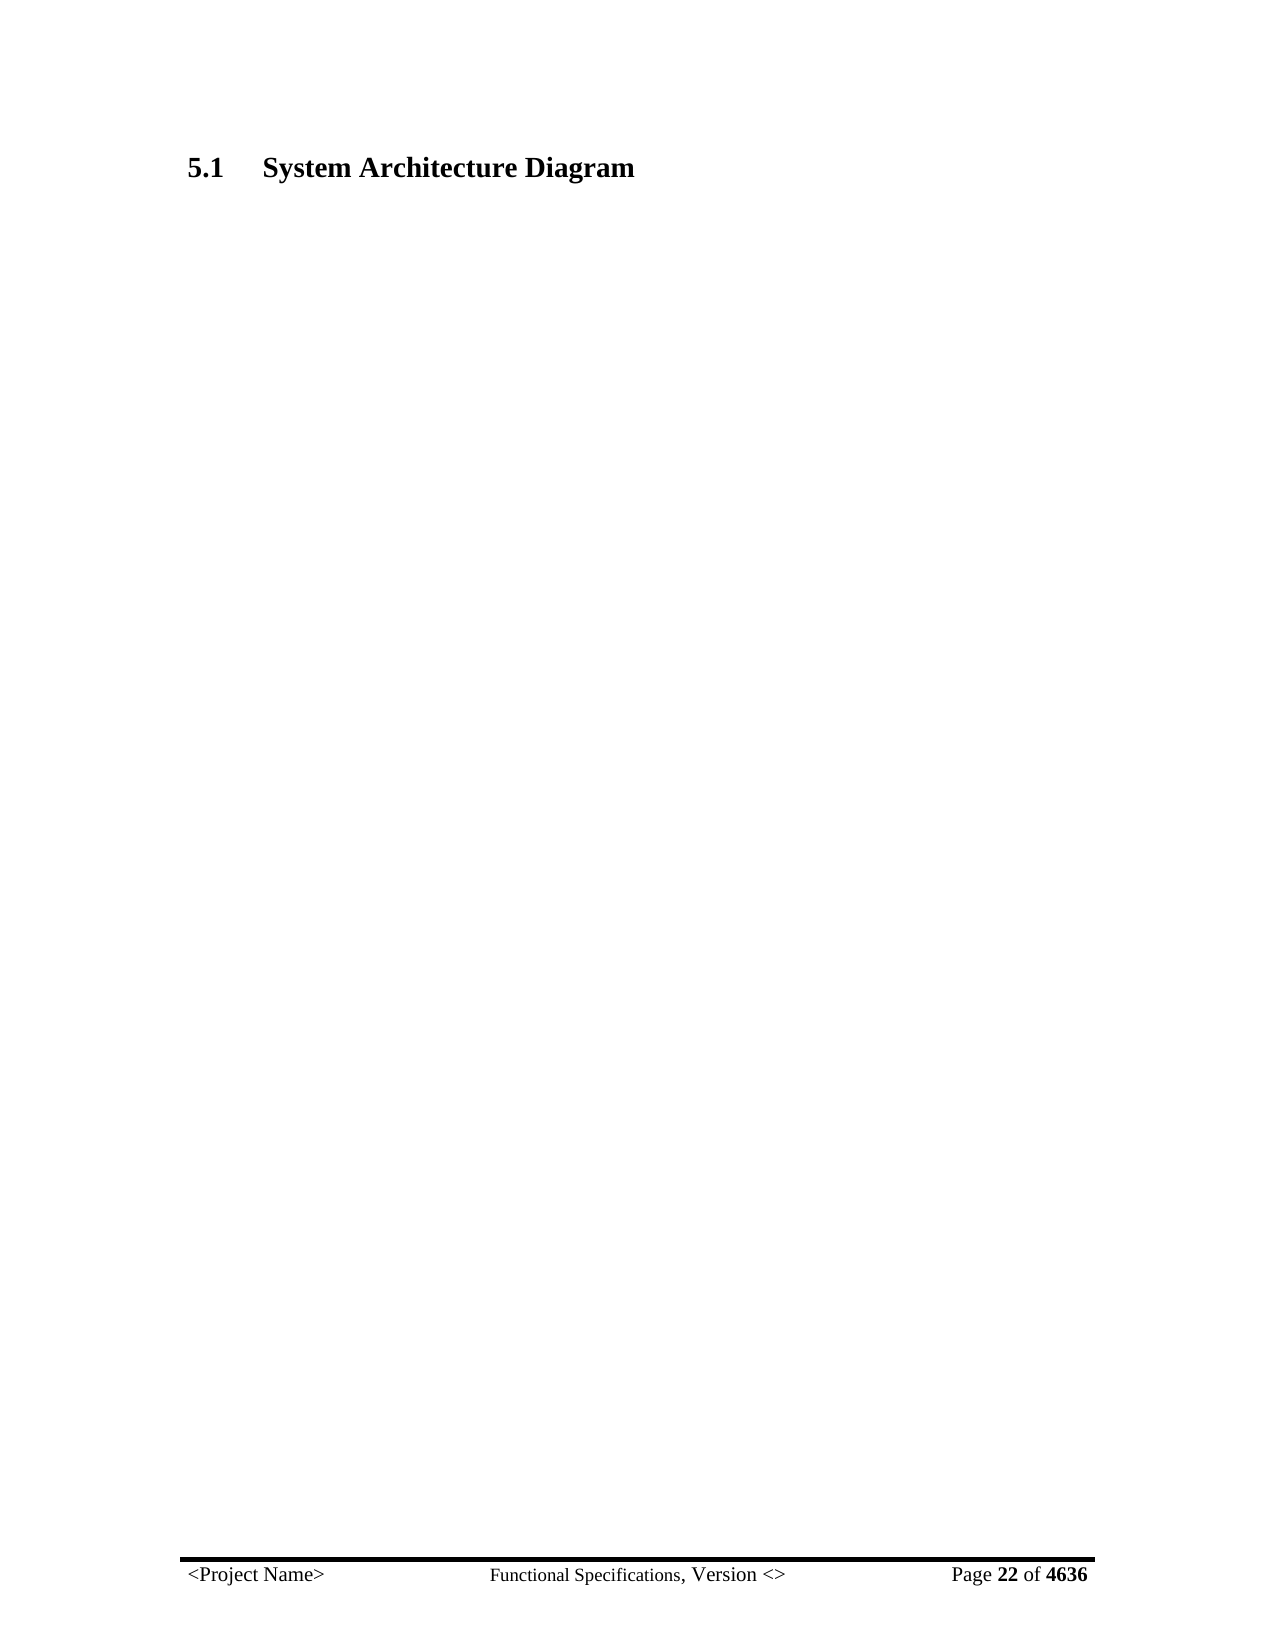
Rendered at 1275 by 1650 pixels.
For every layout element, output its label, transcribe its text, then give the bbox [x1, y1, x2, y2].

subtitle System Architecture Diagram [187, 150, 1087, 183]
